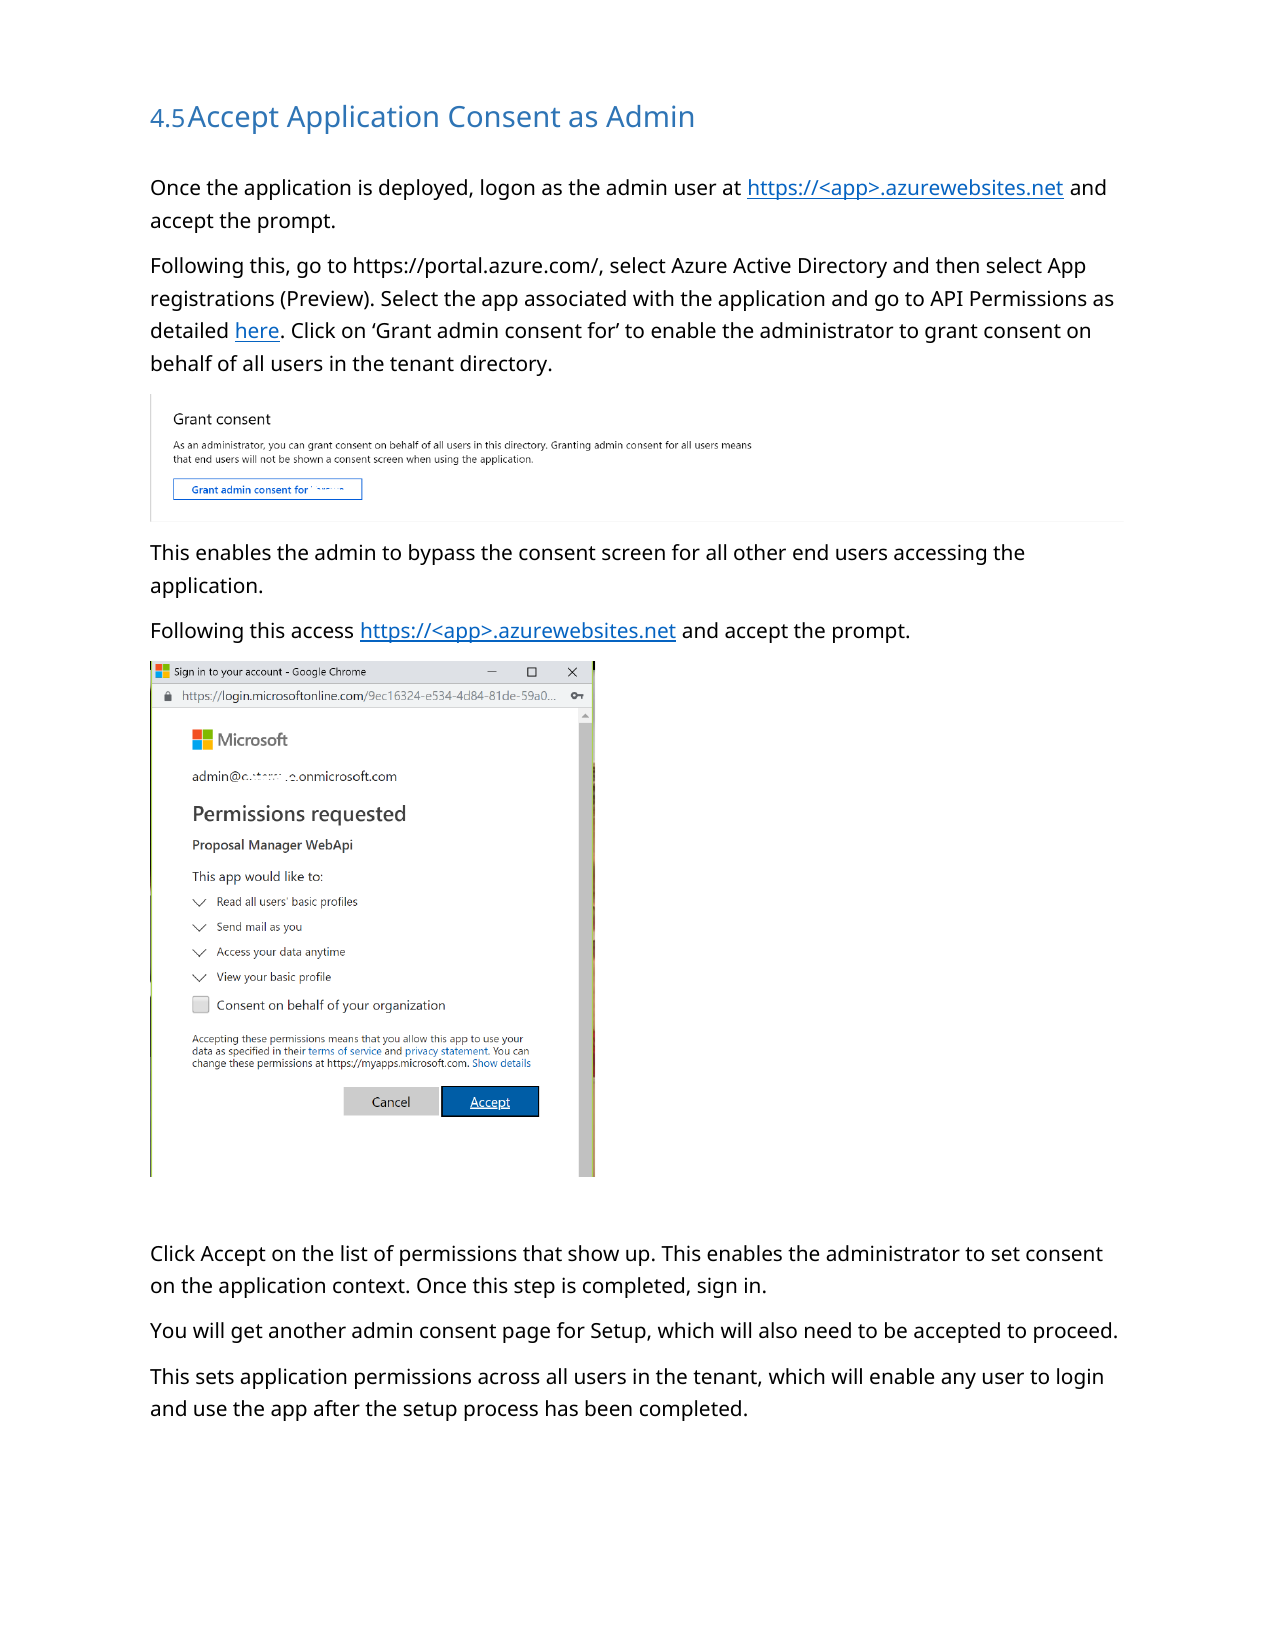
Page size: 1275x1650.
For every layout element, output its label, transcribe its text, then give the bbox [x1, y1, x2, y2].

picture [150, 394, 1124, 522]
subtitle Accept Application Consent as Admin [150, 96, 1125, 136]
text Following this access https://<app>.azurewebsites.net and accept the prompt. [150, 616, 1125, 644]
text You will get another admin consent page for Setup, which will also need to be accepted to proceed. [150, 1317, 1125, 1345]
text Following this, go to https://portal.azure.com/, select Azure Active Directory and then select App registrations (Preview). Select the app associated with the application and go to API Permissions as detailed here. Click on ‘Grant admin consent for’ to enable the administrator to grant consent on behalf of all users in the tenant directory. [150, 251, 1125, 377]
text This sets application permissions across all users in the tenant, which will enable any user to login and use the app after the setup process has been completed. [150, 1362, 1125, 1423]
text Once the application is deployed, logon as the admin user at https://<app>.azurewebsites.net and accept the prompt. [150, 173, 1125, 234]
text This enables the admin to bypass the consent screen for all other end users accessing the application. [150, 538, 1125, 599]
text Click Accept on the list of permissions that show up. This enables the administrator to set consent on the application context. Once this step is completed, sign in. [150, 1239, 1125, 1300]
picture [150, 661, 596, 1177]
